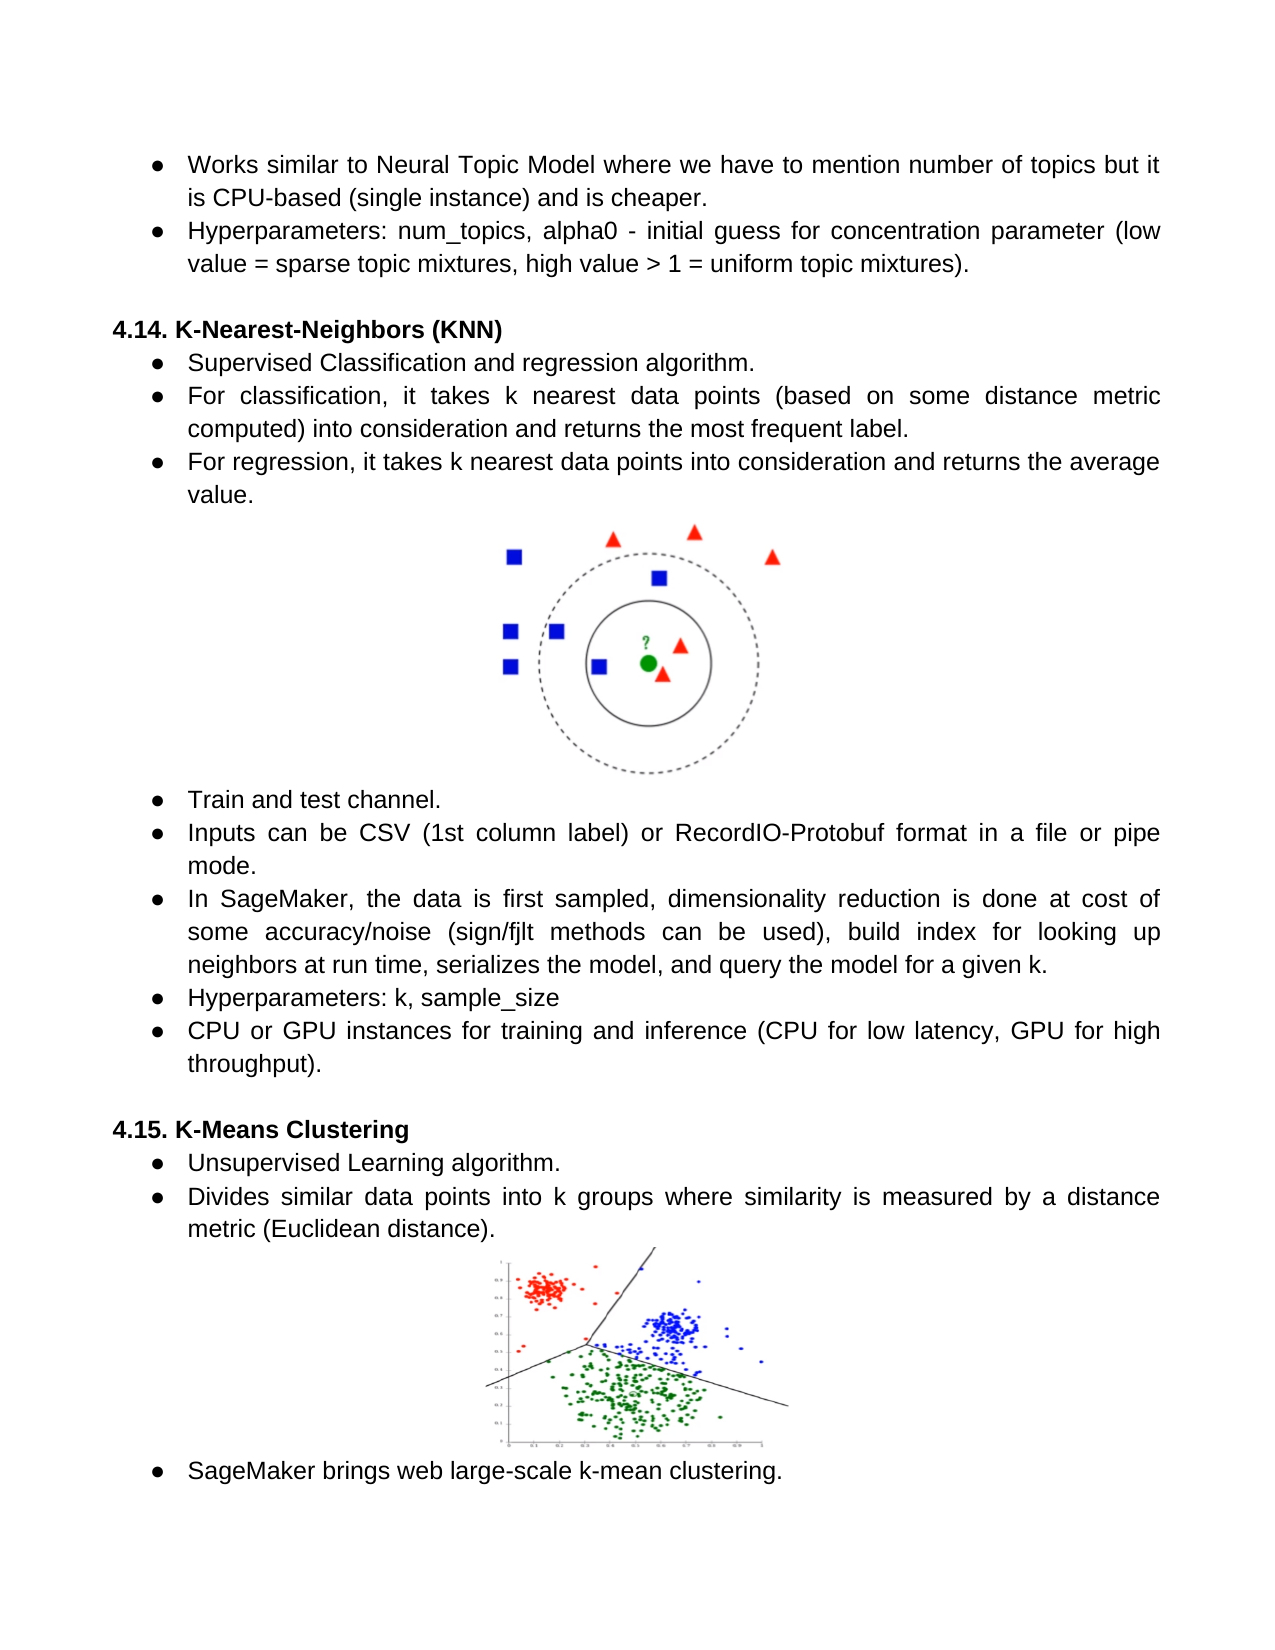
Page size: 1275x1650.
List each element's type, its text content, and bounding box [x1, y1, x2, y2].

picture [492, 513, 783, 782]
list For classification, it takes k nearest data points (based on some distance metric computed) into consideration and returns the most frequent label. [150, 381, 1162, 443]
list Hyperparameters: k, sample_size [150, 983, 1162, 1012]
list Inputs can be CSV (1st column label) or RecordIO-Protobuf format in a file or pipe mode. [150, 818, 1162, 880]
picture [485, 1247, 790, 1453]
list Hyperparameters: num_topics, alpha0 - initial guess for concentration parameter (low value = sparse topic mixtures, high value > 1 = uniform topic mixtures). [150, 216, 1162, 278]
text 4.14. K-Nearest-Neighbors (KNN) [112, 315, 1162, 344]
list Divides similar data points into k groups where similarity is measured by a distance metric (Euclidean distance). [150, 1181, 1162, 1243]
list For regression, it takes k nearest data points into consideration and returns the average value. [150, 447, 1162, 509]
text 4.15. K-Means Clustering [112, 1115, 1162, 1144]
list Works similar to Neural Topic Model where we have to mention number of topics but it is CPU-based (single instance) and is cheaper. [150, 150, 1162, 212]
list In SageMaker, the data is first sampled, dimensionality reduction is done at cost of some accuracy/noise (sign/fjlt methods can be used), build index for looking up neighbors at run time, serializes the model, and query the model for a given k. [150, 884, 1162, 979]
list Train and test channel. [150, 785, 1162, 814]
list CPU or GPU instances for training and inference (CPU for low latency, GPU for high throughput). [150, 1016, 1162, 1078]
list SageMaker brings web large-scale k-mean clustering. [150, 1456, 1162, 1485]
list Supervised Classification and regression algorithm. [150, 348, 1162, 377]
list Unsupervised Learning algorithm. [150, 1148, 1162, 1177]
